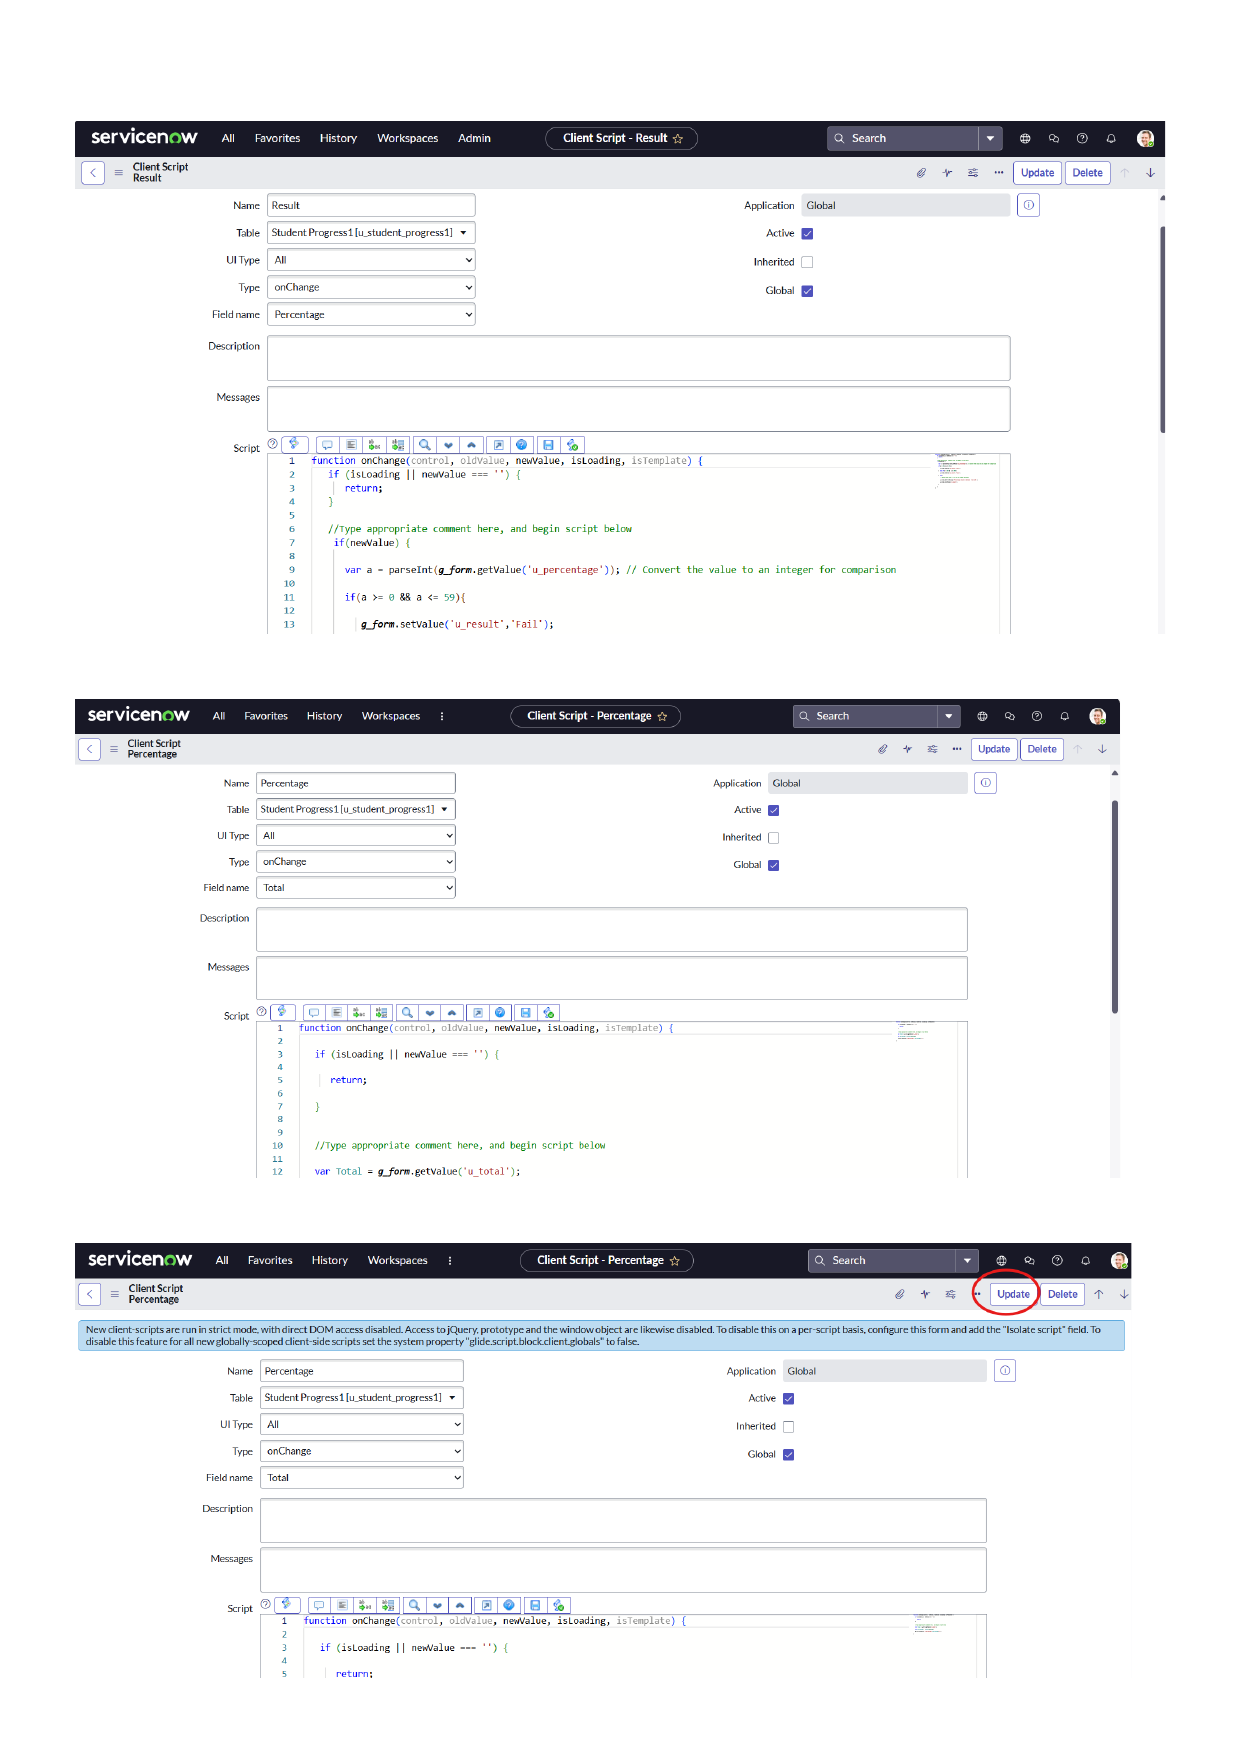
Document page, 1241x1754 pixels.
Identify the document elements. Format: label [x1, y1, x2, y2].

picture [75, 1243, 1132, 1678]
picture [75, 121, 1166, 634]
picture [75, 699, 1121, 1178]
